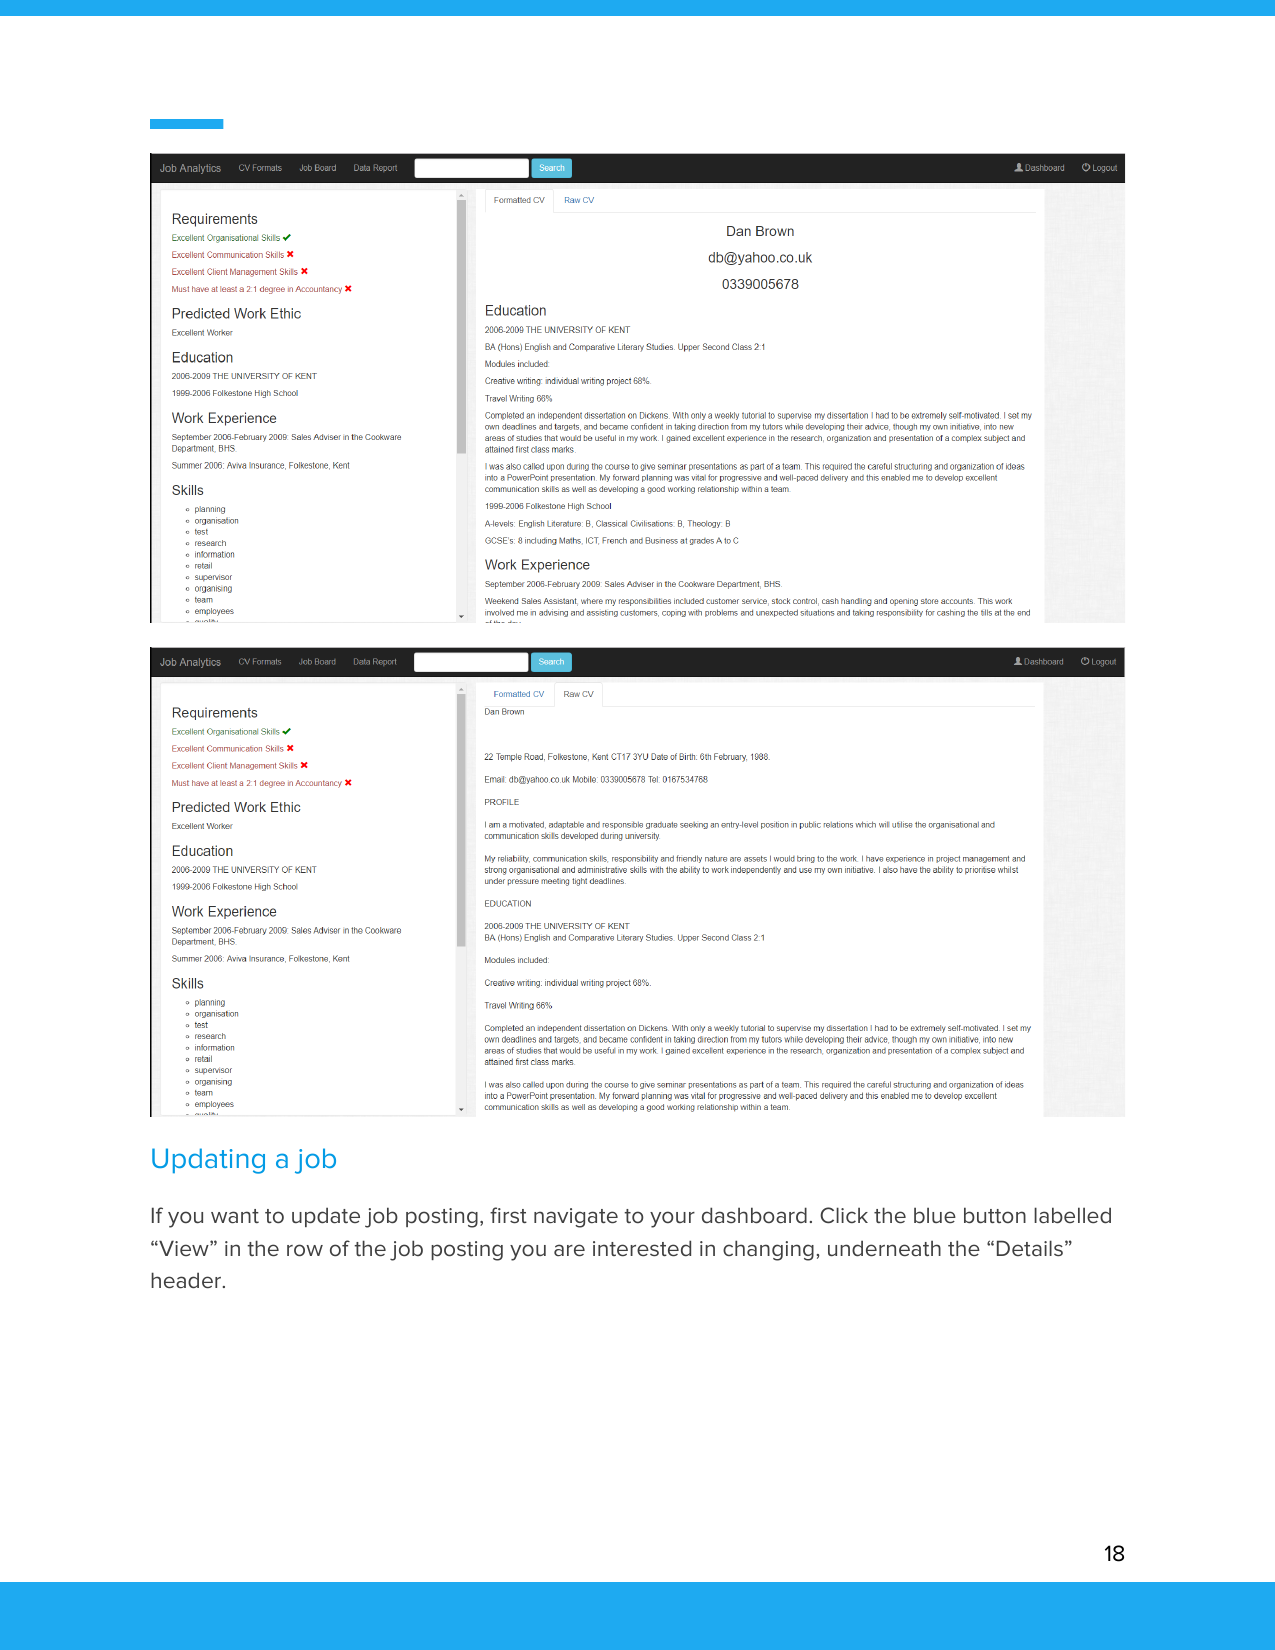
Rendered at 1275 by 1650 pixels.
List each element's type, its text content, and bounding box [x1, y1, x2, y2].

picture [150, 119, 224, 129]
text If you want to update job posting, first navigate to your dashboard. Click the blue button labelled “View” in the row of the job posting you are interested in changing, underneath the “Details” header. [150, 1203, 1125, 1295]
text Updating a job [150, 1141, 1125, 1177]
picture [0, 1582, 1275, 1650]
picture [0, 0, 1275, 16]
picture [150, 647, 1125, 1117]
picture [150, 153, 1125, 623]
